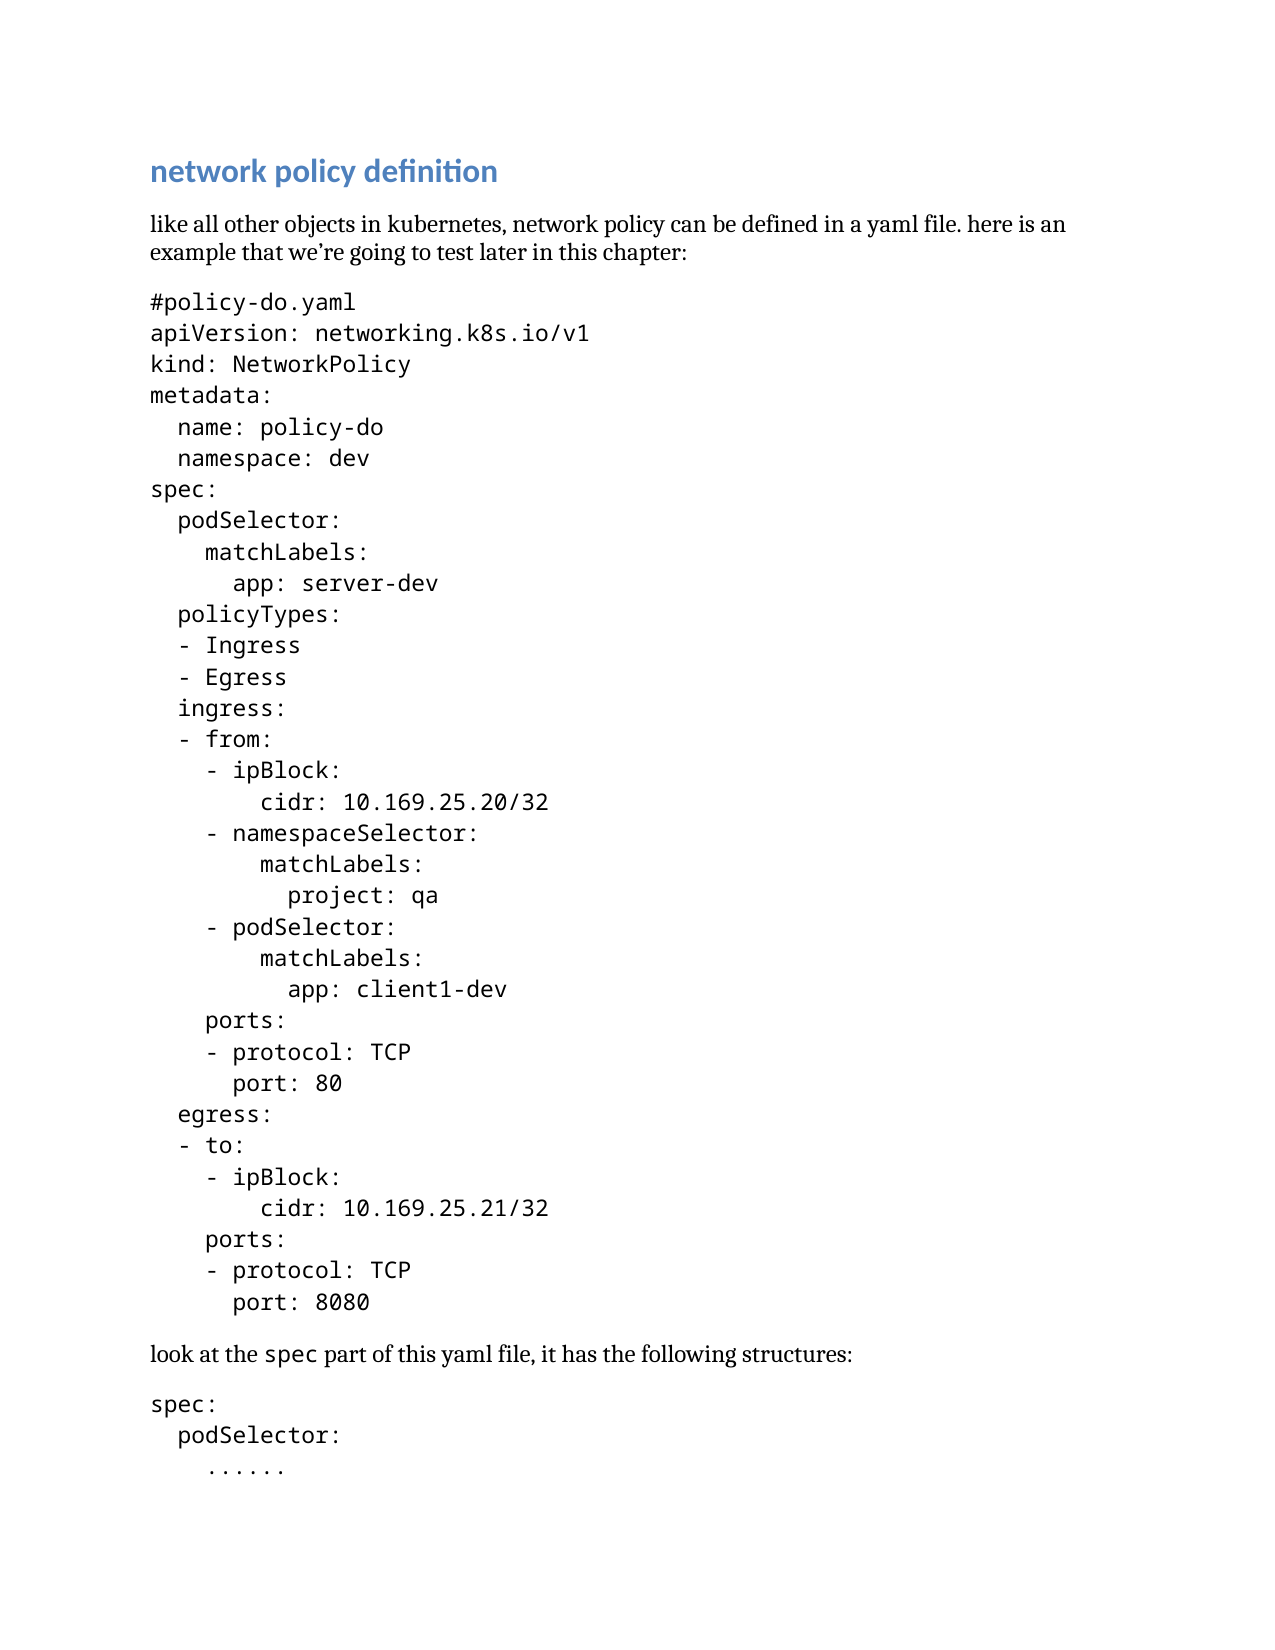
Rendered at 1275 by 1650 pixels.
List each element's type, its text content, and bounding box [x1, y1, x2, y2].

text look at the spec part of this yaml file, it has the following structures: [150, 1338, 1125, 1369]
text #policy-do.yaml apiVersion: networking.k8s.io/v1 kind: NetworkPolicy metadata: name: policy-do namespace: dev spec: podSelector: matchLabels: app: server-dev policyTypes: - Ingress - Egress ingress: - from: - ipBlock: cidr: 10.169.25.20/32 - namespaceSelector: matchLabels: project: qa - podSelector: matchLabels: app: client1-dev ports: - protocol: TCP port: 80 egress: - to: - ipBlock: cidr: 10.169.25.21/32 ports: - protocol: TCP port: 8080 [150, 286, 1125, 1317]
text like all other objects in kubernetes, network policy can be defined in a yaml file. here is an example that we’re going to test later in this chapter: [150, 209, 1125, 267]
subtitle network policy definition [150, 150, 1125, 191]
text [150, 1388, 1125, 1482]
